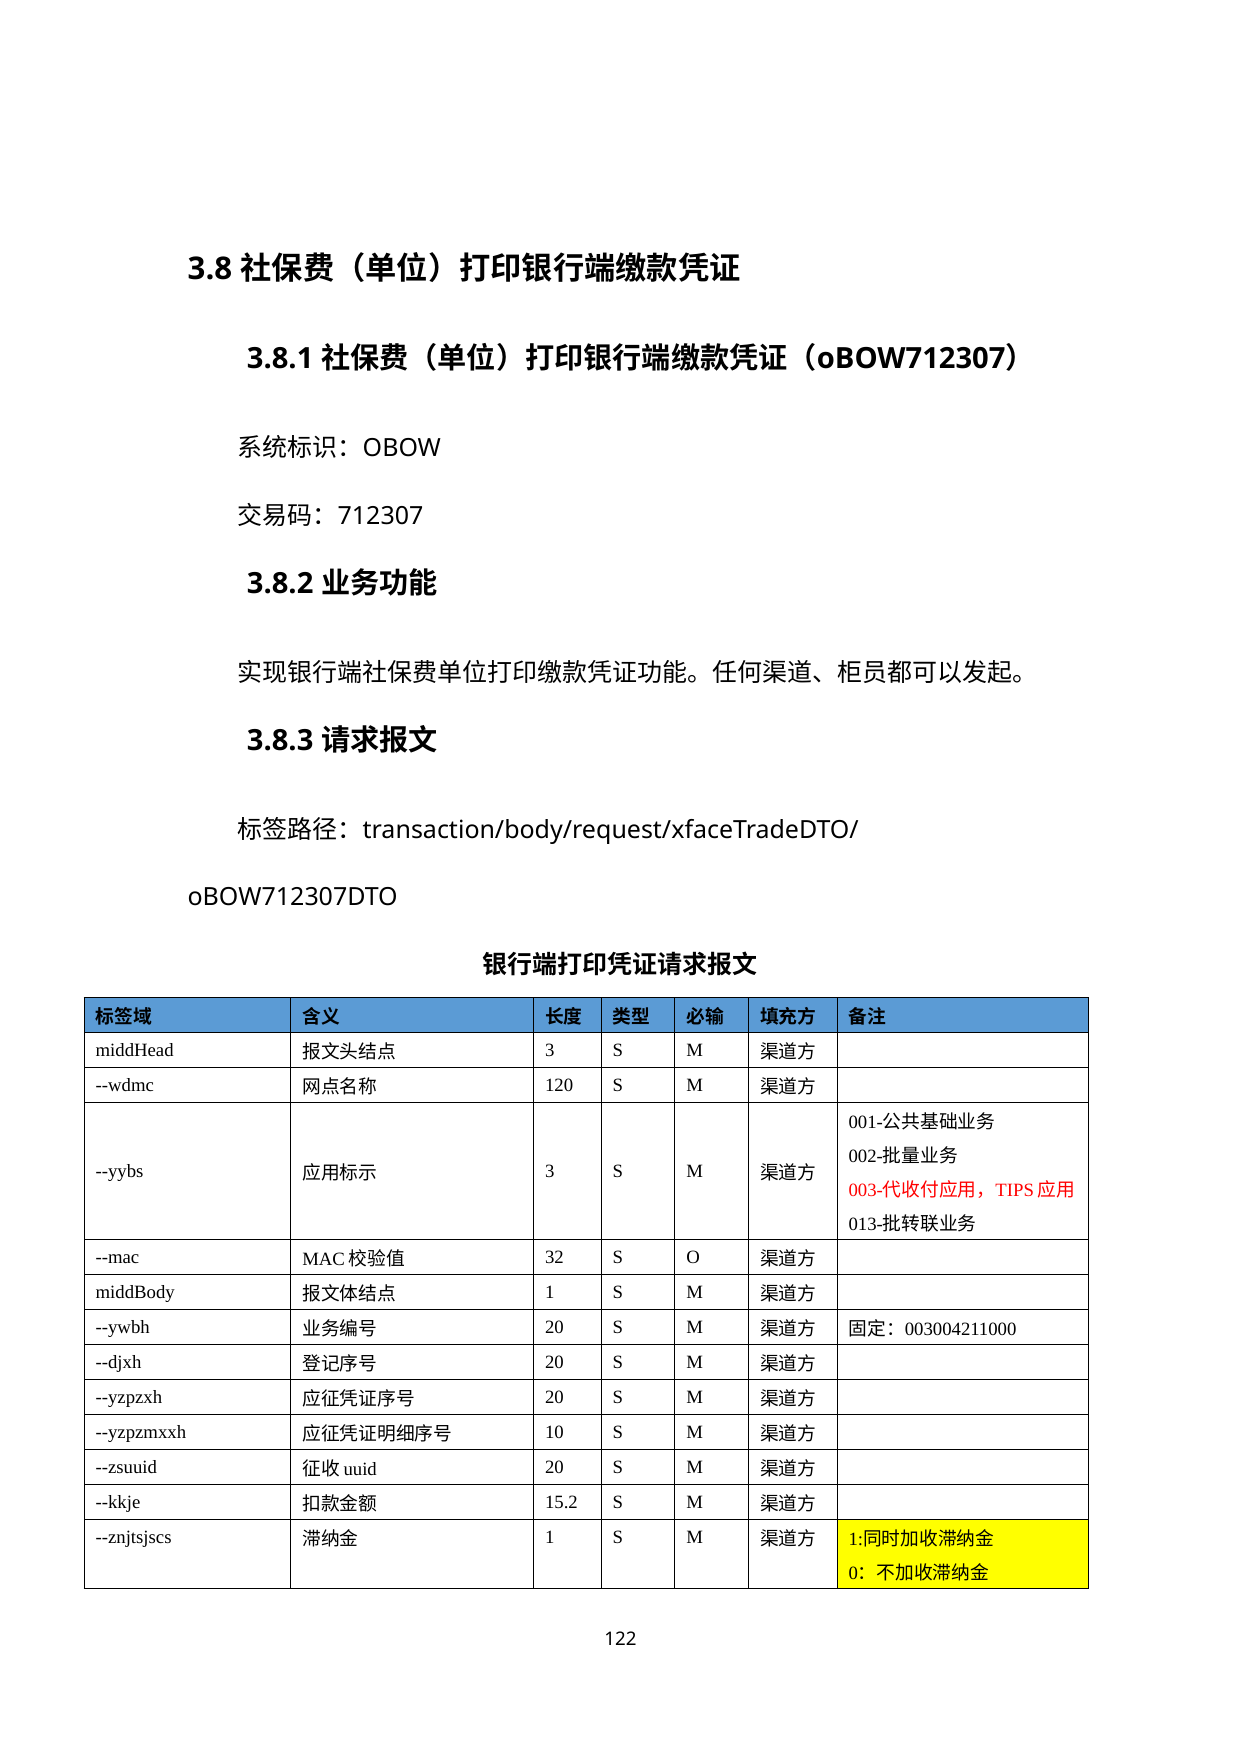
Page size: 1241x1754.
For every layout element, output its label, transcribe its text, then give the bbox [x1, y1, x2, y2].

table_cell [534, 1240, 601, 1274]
text 标签路径：transaction/body/request/xfaceTradeDTO/oBOW712307DTO [187, 793, 1053, 929]
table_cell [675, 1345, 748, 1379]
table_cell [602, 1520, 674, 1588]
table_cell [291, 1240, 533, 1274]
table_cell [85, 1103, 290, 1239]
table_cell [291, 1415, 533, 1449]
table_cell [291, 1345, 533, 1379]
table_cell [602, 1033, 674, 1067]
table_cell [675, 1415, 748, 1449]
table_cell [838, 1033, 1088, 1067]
text 实现银行端社保费单位打印缴款凭证功能。任何渠道、柜员都可以发起。 [187, 636, 1053, 704]
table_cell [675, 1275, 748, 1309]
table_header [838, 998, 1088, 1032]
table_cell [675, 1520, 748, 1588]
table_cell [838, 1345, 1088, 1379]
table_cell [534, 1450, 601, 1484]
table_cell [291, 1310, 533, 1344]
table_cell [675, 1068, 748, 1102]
subtitle 业务功能 [247, 547, 1053, 615]
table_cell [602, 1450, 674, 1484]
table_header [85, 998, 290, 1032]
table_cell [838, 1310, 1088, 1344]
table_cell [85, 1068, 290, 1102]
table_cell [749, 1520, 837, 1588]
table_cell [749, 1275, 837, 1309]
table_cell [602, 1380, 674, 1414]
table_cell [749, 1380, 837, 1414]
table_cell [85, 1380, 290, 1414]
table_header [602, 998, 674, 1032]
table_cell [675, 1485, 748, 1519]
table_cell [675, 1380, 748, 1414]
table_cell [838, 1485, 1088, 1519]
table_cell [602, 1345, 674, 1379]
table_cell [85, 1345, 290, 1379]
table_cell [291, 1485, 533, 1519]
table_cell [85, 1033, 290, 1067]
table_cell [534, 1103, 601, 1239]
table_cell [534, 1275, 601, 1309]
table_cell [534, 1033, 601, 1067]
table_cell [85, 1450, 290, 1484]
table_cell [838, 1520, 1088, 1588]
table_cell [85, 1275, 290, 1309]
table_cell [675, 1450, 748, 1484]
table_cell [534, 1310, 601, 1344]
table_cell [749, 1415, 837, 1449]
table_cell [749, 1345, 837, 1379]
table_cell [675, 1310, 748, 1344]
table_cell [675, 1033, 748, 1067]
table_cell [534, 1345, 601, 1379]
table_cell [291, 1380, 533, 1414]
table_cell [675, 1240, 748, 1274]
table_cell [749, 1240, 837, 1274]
text 交易码：712307 [187, 479, 1053, 547]
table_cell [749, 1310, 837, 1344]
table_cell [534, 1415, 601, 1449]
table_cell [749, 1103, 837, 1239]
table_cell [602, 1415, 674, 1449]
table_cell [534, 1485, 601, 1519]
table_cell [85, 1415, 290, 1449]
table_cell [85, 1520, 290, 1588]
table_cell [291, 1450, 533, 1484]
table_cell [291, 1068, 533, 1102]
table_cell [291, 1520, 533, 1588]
text 系统标识：OBOW [187, 411, 1053, 479]
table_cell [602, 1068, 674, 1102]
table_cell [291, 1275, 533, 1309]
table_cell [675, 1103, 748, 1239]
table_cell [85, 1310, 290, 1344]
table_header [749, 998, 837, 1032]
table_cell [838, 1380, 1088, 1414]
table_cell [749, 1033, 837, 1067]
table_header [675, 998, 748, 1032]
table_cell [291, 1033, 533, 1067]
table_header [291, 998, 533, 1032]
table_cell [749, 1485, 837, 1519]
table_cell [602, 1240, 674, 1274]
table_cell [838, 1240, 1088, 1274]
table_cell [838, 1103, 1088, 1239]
subtitle 社保费（单位）打印银行端缴款凭证（oBOW712307） [247, 322, 1053, 390]
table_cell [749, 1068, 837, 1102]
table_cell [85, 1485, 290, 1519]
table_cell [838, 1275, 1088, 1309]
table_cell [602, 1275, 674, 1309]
text 银行端打印凭证请求报文 [187, 929, 1053, 997]
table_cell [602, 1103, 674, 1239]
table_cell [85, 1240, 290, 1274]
subtitle 社保费（单位）打印银行端缴款凭证 [187, 232, 1053, 300]
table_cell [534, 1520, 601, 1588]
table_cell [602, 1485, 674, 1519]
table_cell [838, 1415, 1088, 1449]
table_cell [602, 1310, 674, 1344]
subtitle 请求报文 [247, 704, 1053, 772]
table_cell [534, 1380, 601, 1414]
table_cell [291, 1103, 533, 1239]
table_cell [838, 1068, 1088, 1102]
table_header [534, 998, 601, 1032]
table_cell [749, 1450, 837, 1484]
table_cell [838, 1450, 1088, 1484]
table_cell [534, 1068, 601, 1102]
